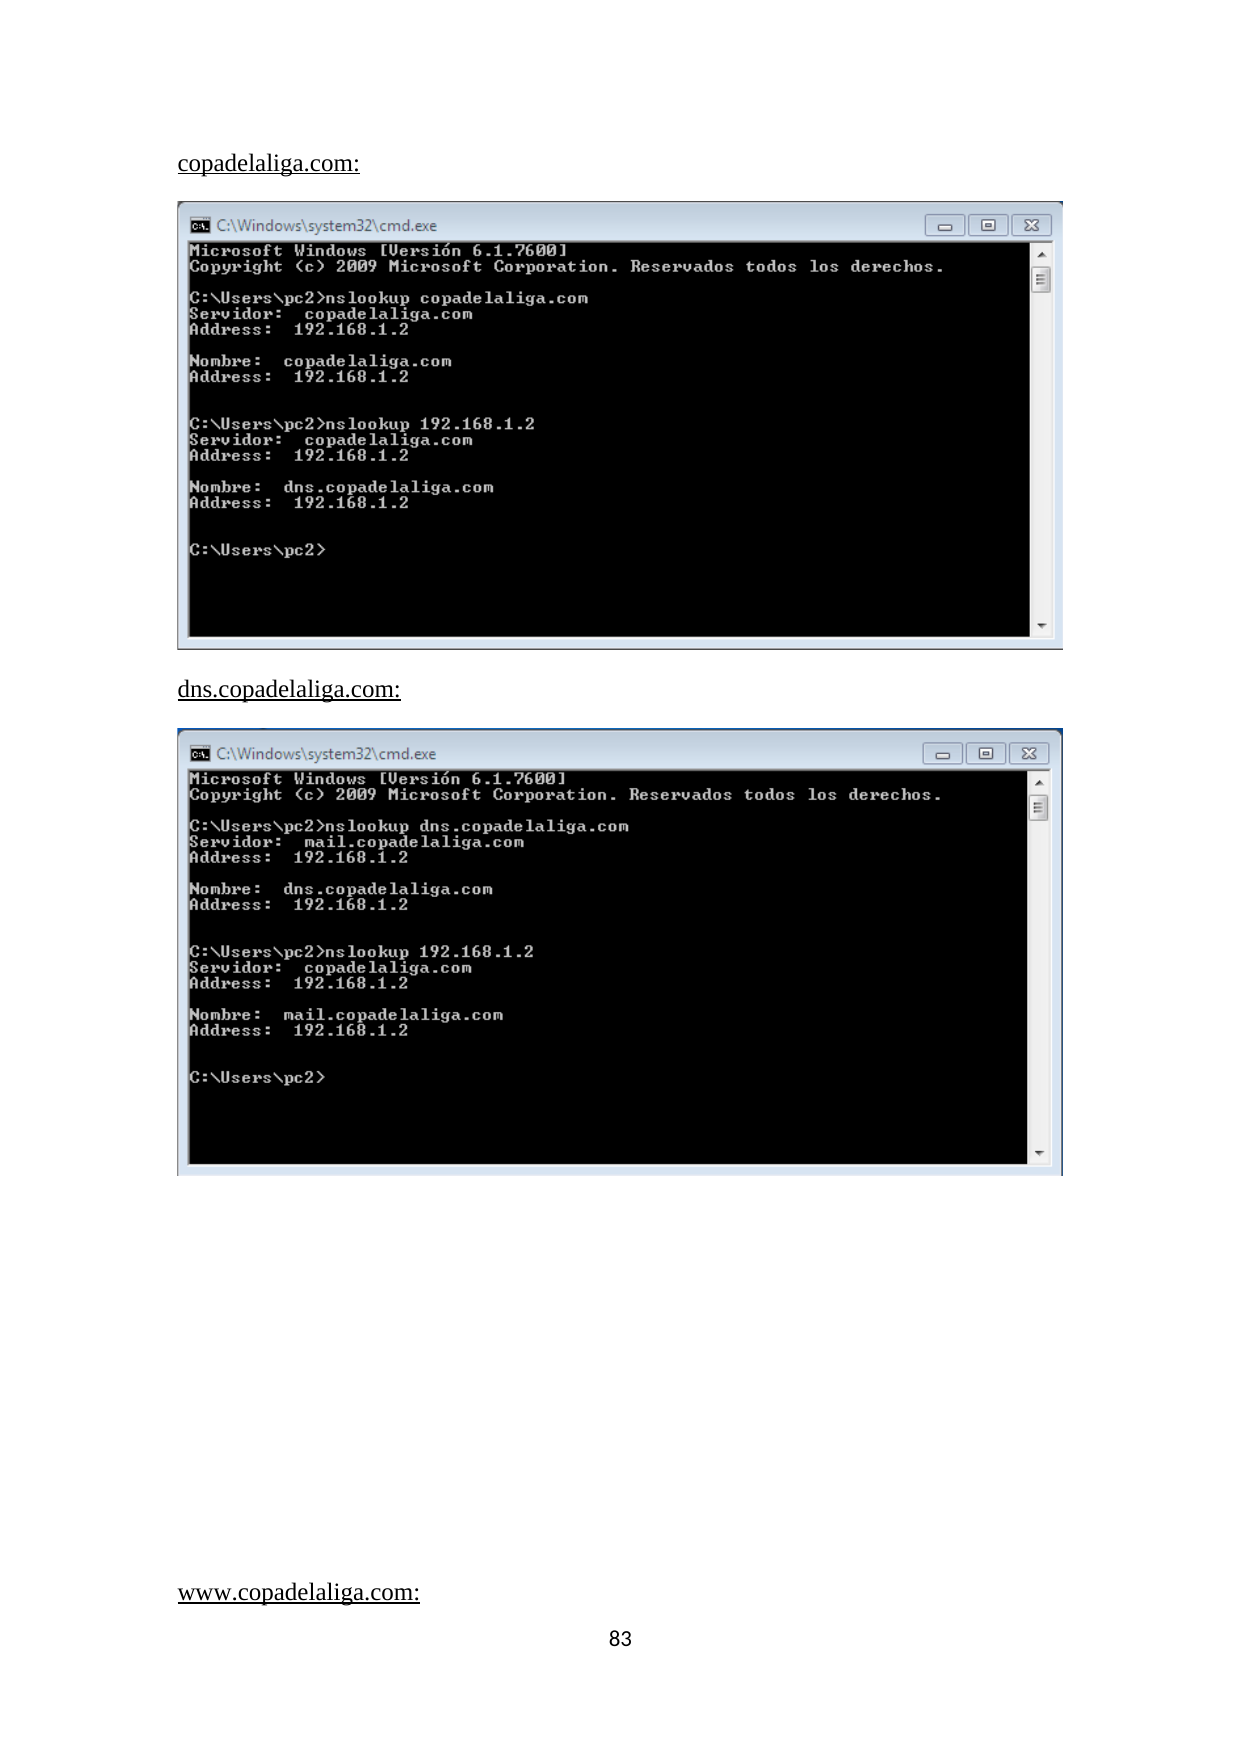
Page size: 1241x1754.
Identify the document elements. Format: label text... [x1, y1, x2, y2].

picture [177, 728, 1063, 1176]
text copadelaliga.com: [177, 148, 1063, 176]
text www.copadelaliga.com: [177, 1577, 1063, 1606]
picture [177, 201, 1063, 650]
text dns.copadelaliga.com: [177, 674, 1063, 703]
